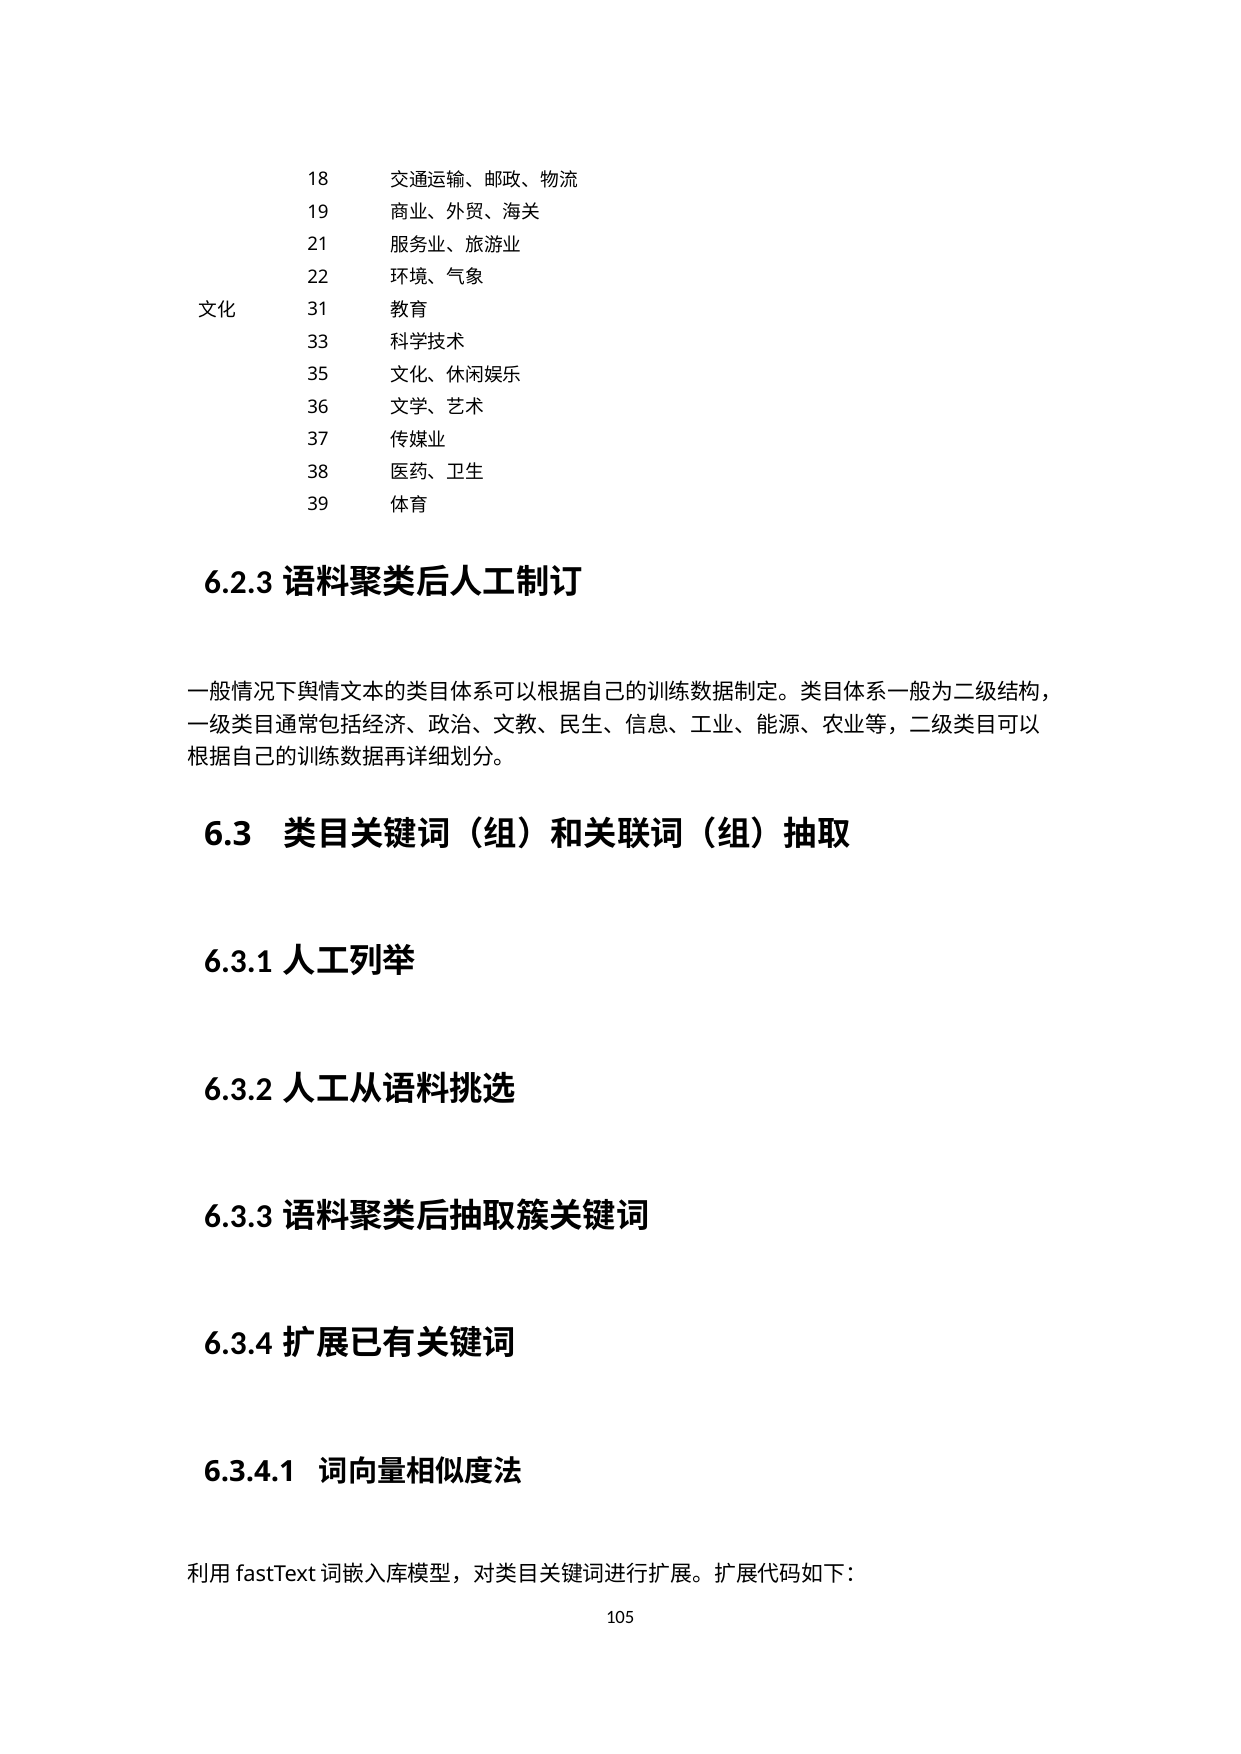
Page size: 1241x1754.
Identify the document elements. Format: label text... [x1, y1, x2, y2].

subtitle 人工列举 [204, 926, 1053, 991]
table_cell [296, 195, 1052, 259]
subtitle 词向量相似度法 [204, 1437, 1053, 1502]
subtitle 语料聚类后抽取簇关键词 [204, 1180, 1053, 1245]
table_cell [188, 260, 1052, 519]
subtitle 类目关键词（组）和关联词（组）抽取 [204, 798, 1053, 863]
subtitle 语料聚类后人工制订 [204, 547, 1053, 612]
text 一般情况下舆情文本的类目体系可以根据自己的训练数据制定。类目体系一般为二级结构，一级类目通常包括经济、政治、文教、民生、信息、工业、能源、农业等，二级类目可以根据自己的训练数据再详细划分。 [187, 674, 1053, 771]
subtitle 人工从语料挑选 [204, 1053, 1053, 1118]
text 利用fastText词嵌入库模型，对类目关键词进行扩展。扩展代码如下： [187, 1555, 1053, 1588]
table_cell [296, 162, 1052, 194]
subtitle 扩展已有关键词 [204, 1307, 1053, 1372]
